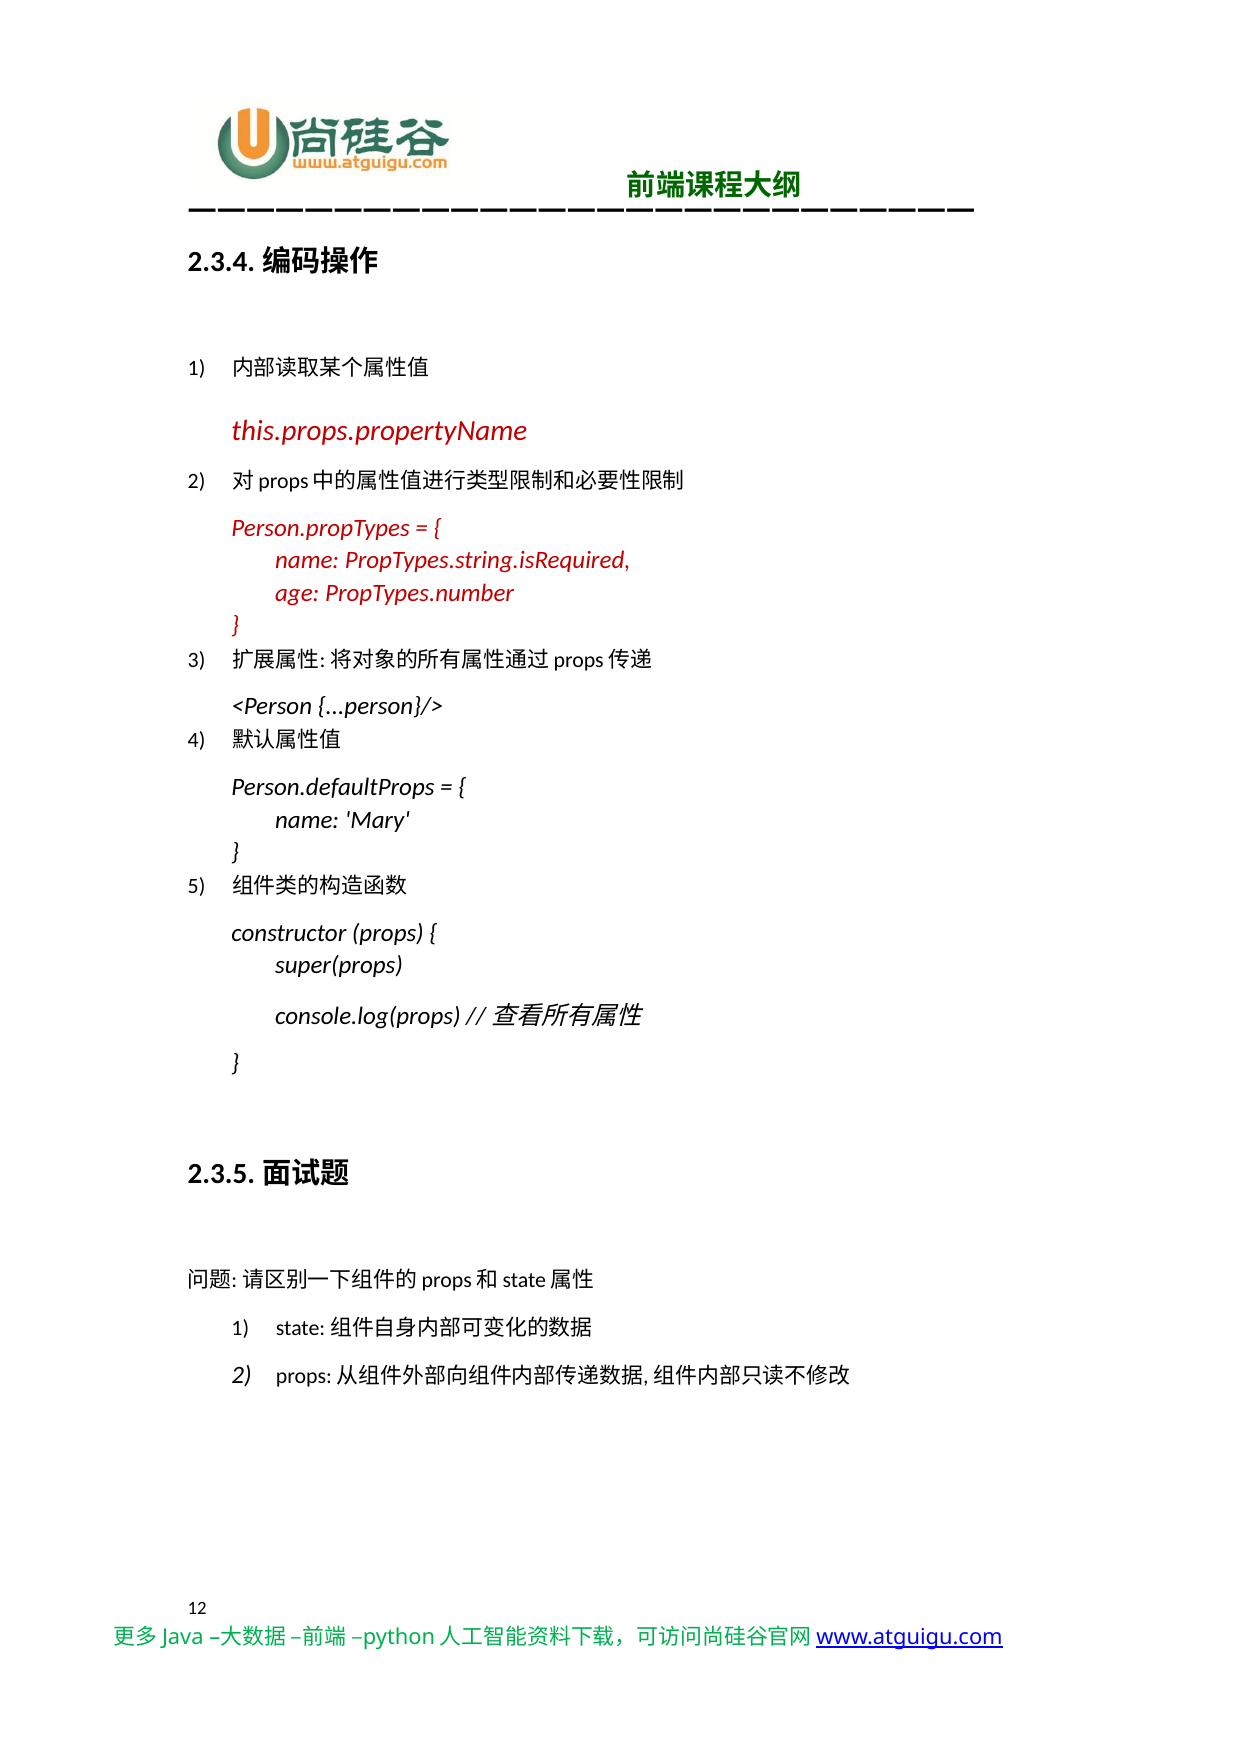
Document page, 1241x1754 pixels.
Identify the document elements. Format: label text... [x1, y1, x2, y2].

text Person.defaultProps = { [187, 770, 1053, 803]
text name: PropTypes.string.isRequired, [231, 544, 1053, 576]
list this.props.propertyName [187, 398, 1053, 463]
list 对props中的属性值进行类型限制和必要性限制 [187, 463, 1053, 495]
list 组件类的构造函数 [187, 868, 1053, 900]
picture [187, 88, 479, 195]
list 默认属性值 [187, 722, 1053, 754]
text <Person {...person}/> [187, 689, 1053, 722]
text } [187, 609, 1053, 641]
list 内部读取某个属性值 [187, 349, 1053, 382]
subtitle 2.3.4. 编码操作 [187, 227, 1053, 292]
text name: 'Mary' [231, 803, 1053, 835]
text Person.propTypes = { [187, 511, 1053, 544]
text constructor (props) { [187, 916, 1053, 949]
list 扩展属性: 将对象的所有属性通过props传递 [187, 641, 1053, 674]
list state: 组件自身内部可变化的数据 [231, 1309, 1053, 1342]
text } [187, 835, 1053, 868]
subtitle 2.3.5. 面试题 [187, 1138, 1053, 1203]
text super(props) [231, 949, 1053, 981]
text age: PropTypes.number [231, 576, 1053, 609]
list props: 从组件外部向组件内部传递数据, 组件内部只读不修改 [231, 1358, 1053, 1390]
list 问题: 请区别一下组件的props和state属性 [187, 1261, 1053, 1294]
text } [187, 1046, 1053, 1079]
text console.log(props) // 查看所有属性 [231, 981, 1053, 1046]
